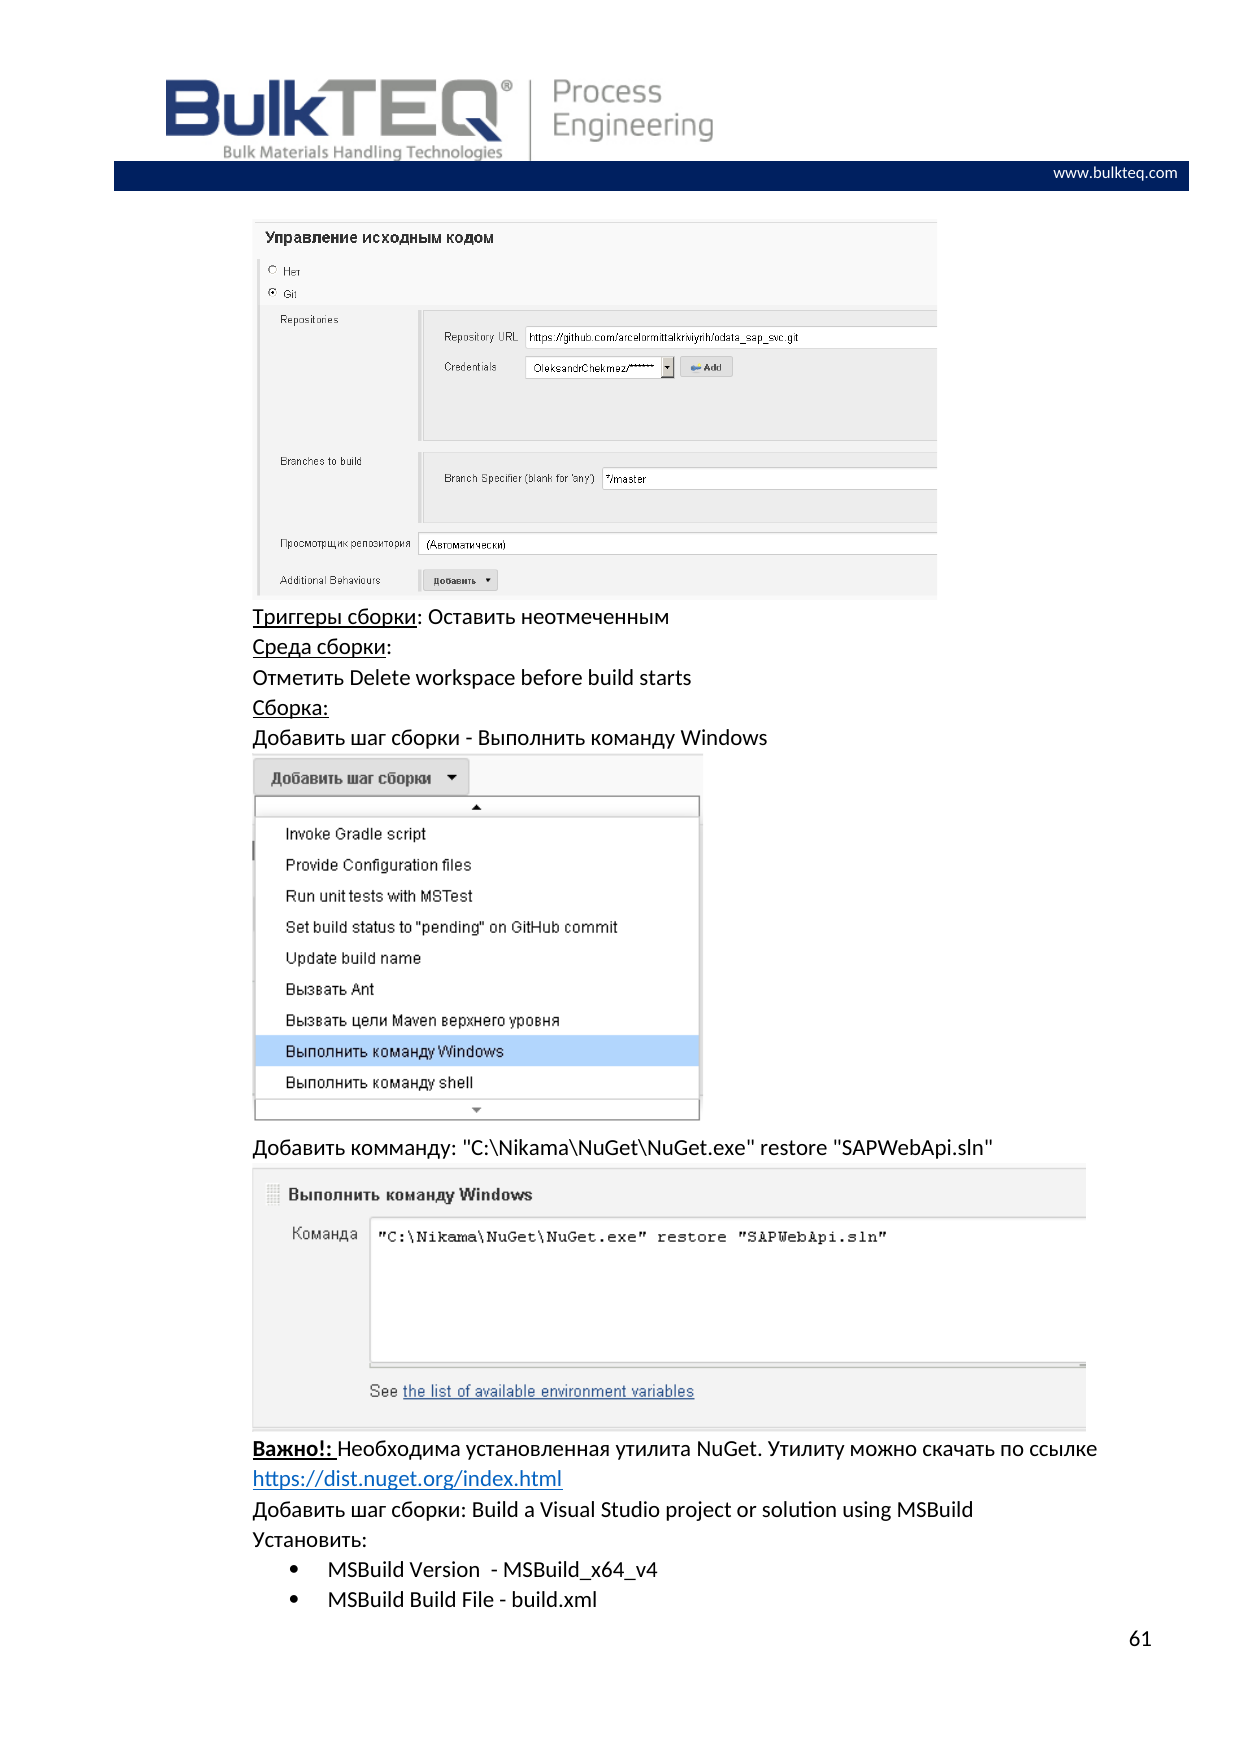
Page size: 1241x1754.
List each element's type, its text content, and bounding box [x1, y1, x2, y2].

list Среда сборки: [252, 632, 1152, 660]
picture [252, 219, 938, 600]
picture [166, 78, 713, 161]
list Отметить Delete workspace before build starts [252, 663, 1152, 691]
list Установить: [252, 1525, 1152, 1553]
list Важно!: Необходима установленная утилита NuGet. Утилиту можно скачать по ссылке https://dist.nuget.org/index.html [252, 1434, 1152, 1492]
list Триггеры сборки: Оставить неотмеченным [252, 602, 1152, 630]
list MSBuild Version - MSBuild_x64_v4 [290, 1555, 1152, 1583]
list Добавить комманду: "C:\Nikama\NuGet\NuGet.exe" restore "SAPWebApi.sln" [252, 1133, 1152, 1161]
picture [252, 1163, 1086, 1432]
list Добавить шаг сборки: Build a Visual Studio project or solution using MSBuild [252, 1495, 1152, 1523]
list Сборка: [252, 693, 1152, 721]
list Добавить шаг сборки - Выполнить команду Windows [252, 723, 1152, 751]
list MSBuild Build File - build.xml [290, 1585, 1152, 1613]
picture [252, 753, 704, 1131]
